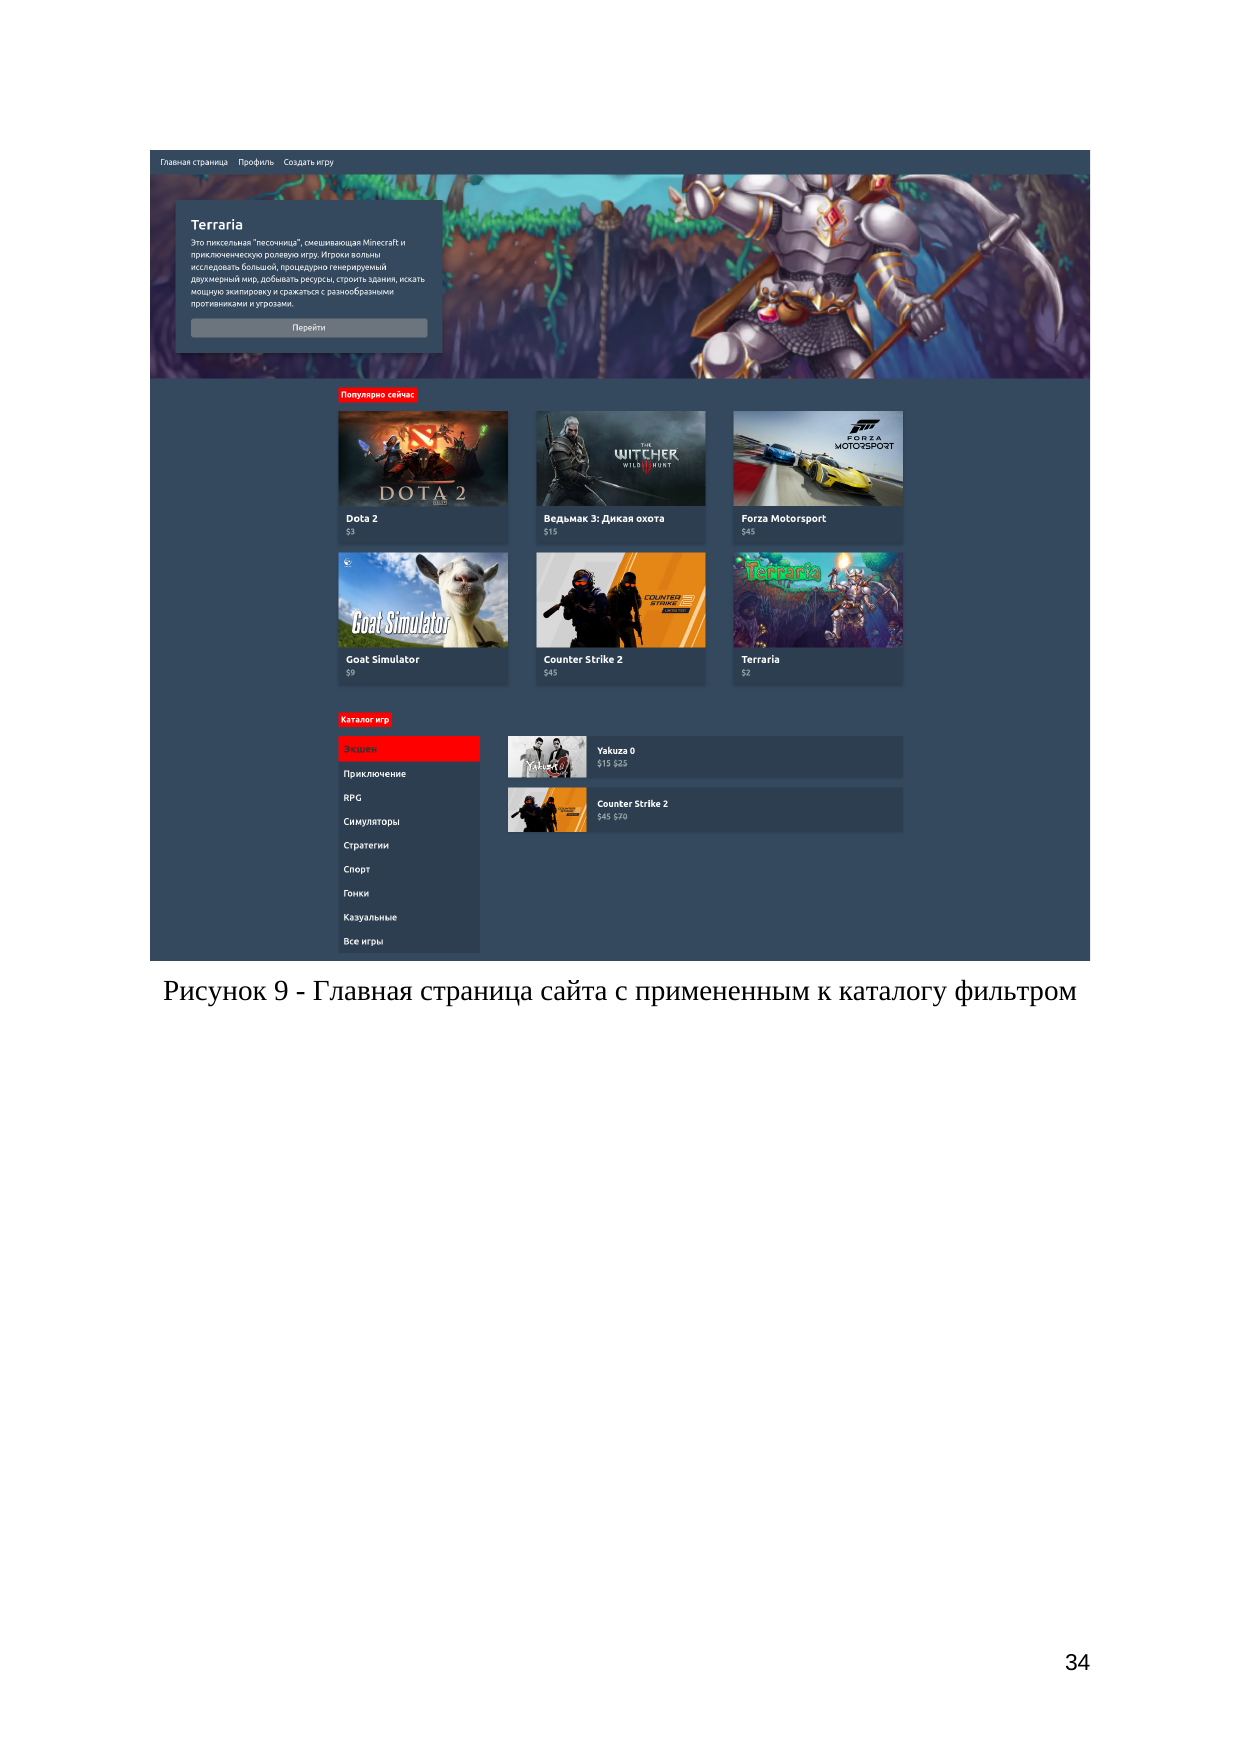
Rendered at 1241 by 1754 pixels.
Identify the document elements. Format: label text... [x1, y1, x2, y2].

text Рисунок 9 - Главная страница сайта с примененным к каталогу фильтром [150, 973, 1090, 1007]
picture [150, 150, 1091, 961]
